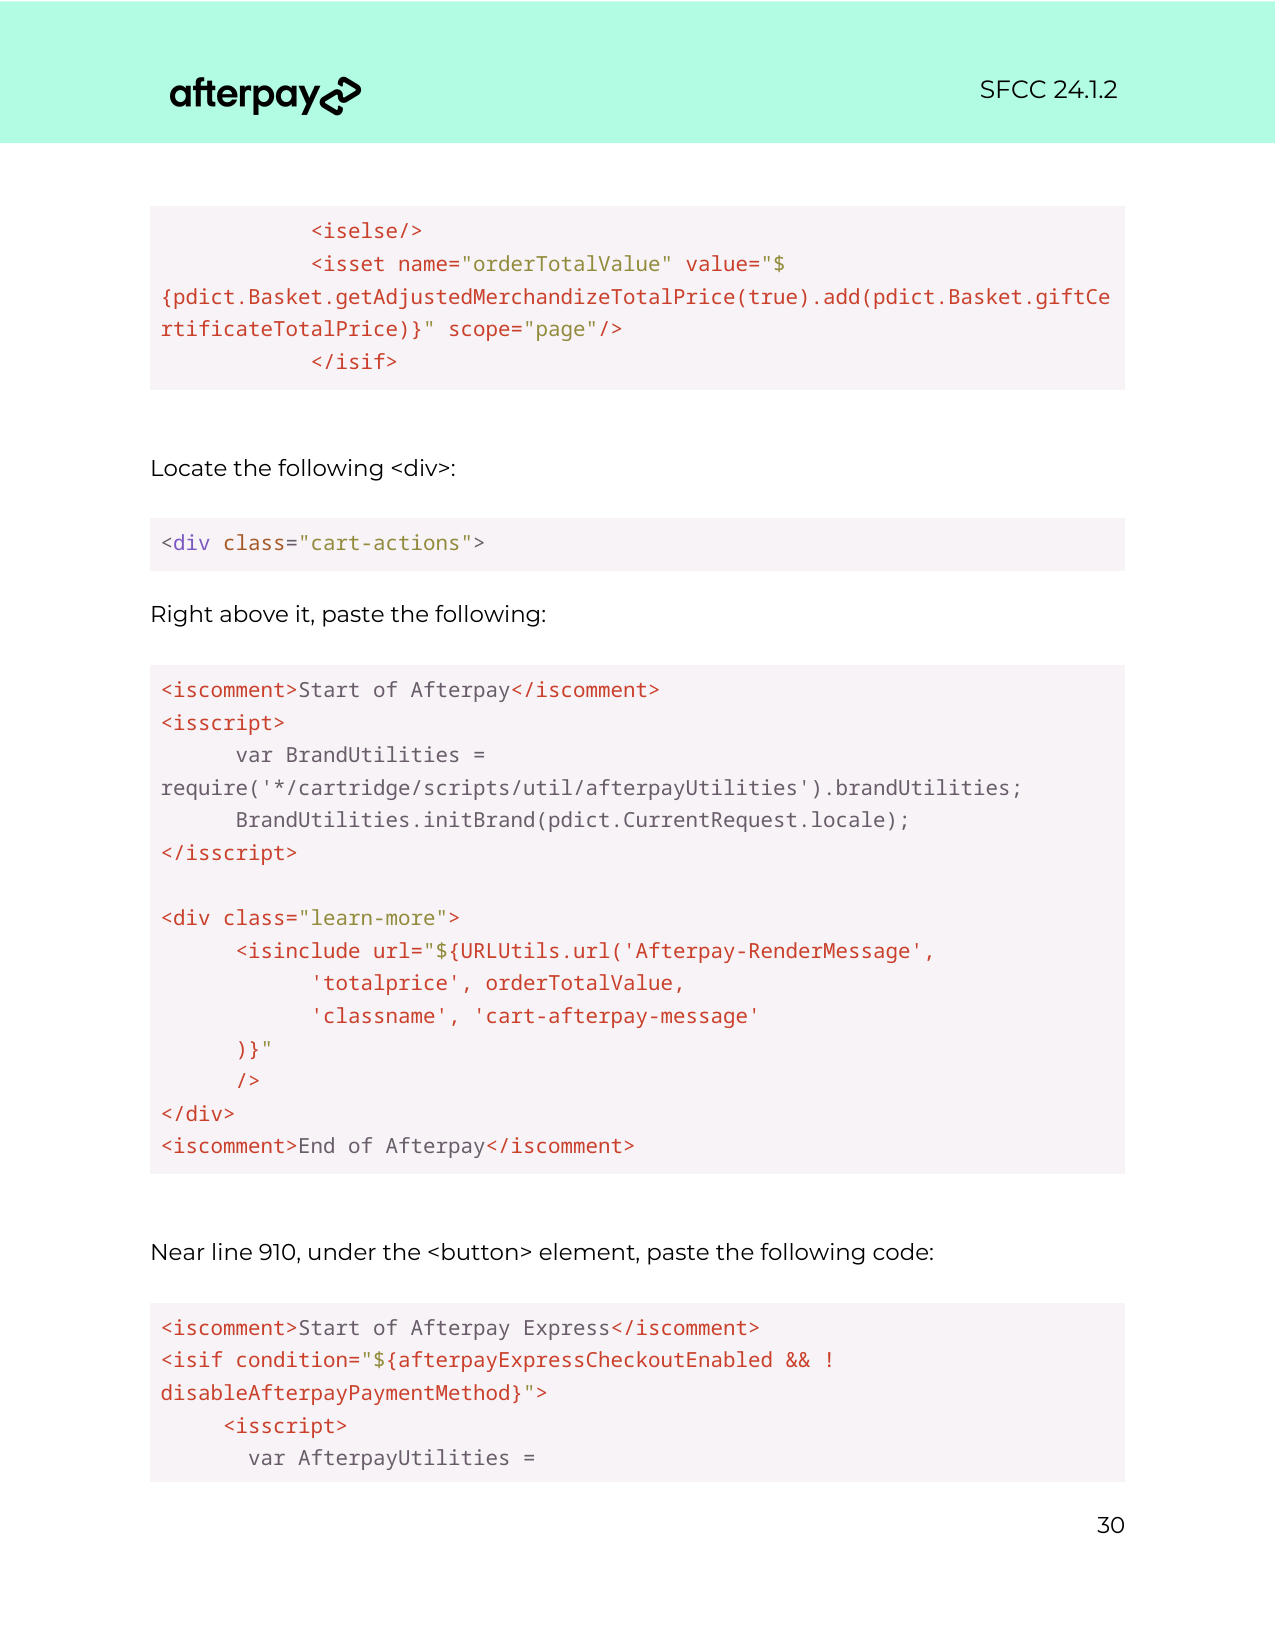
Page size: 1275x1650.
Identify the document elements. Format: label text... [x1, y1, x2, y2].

text Locate the following <div>: [150, 454, 1125, 482]
text Near line 910, under the <button> element, paste the following code: [150, 1238, 1125, 1266]
table_header <div class="cart-actions"> [150, 518, 1125, 571]
picture [134, 48, 397, 144]
table_header <iscomment>Start of Afterpay</iscomment> <isscript> var BrandUtilities = require('*/cartridge/scripts/util/afterpayUtilities').brandUtilities; BrandUtilities.initBrand(pdict.CurrentRequest.locale); </isscript> <div class="learn-more"> <isinclude url="${URLUtils.url('Afterpay-RenderMessage', 'totalprice', orderTotalValue, 'classname', 'cart-afterpay-message' )}" /> </div> <iscomment>End of Afterpay</iscomment> [150, 665, 1125, 1174]
text Right above it, paste the following: [150, 601, 1125, 628]
